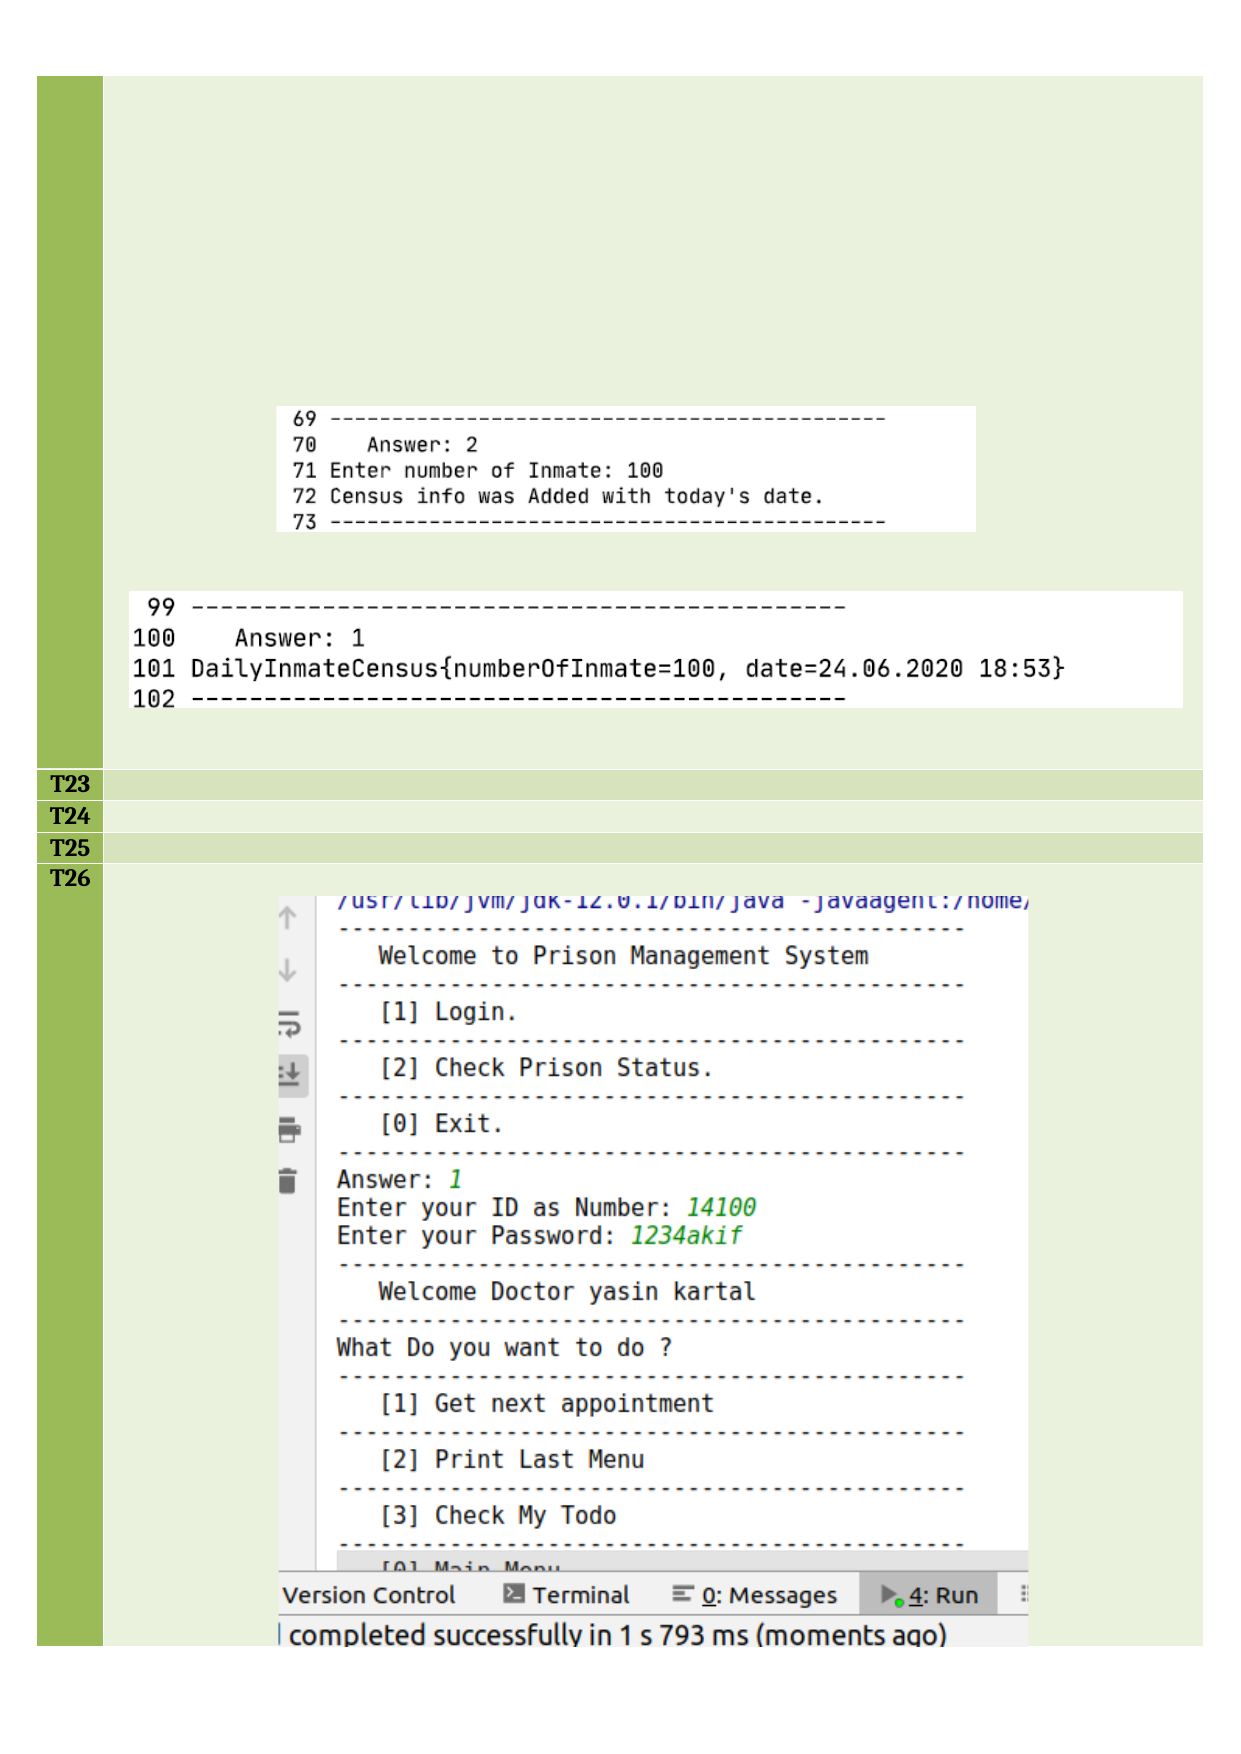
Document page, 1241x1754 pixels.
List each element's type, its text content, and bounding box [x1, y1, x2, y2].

table_cell [104, 801, 1203, 832]
table_cell [104, 76, 1203, 768]
table_cell T24 [37, 801, 103, 832]
table_cell [104, 864, 1203, 1646]
table_cell [104, 770, 1203, 800]
picture [278, 896, 1029, 1647]
picture [276, 406, 977, 532]
table_cell T22 [37, 76, 103, 768]
table_cell T26 [37, 864, 103, 1646]
table_cell [104, 833, 1203, 863]
table_cell T25 [37, 833, 103, 863]
table_cell T23 [37, 770, 103, 800]
picture [129, 591, 1183, 708]
